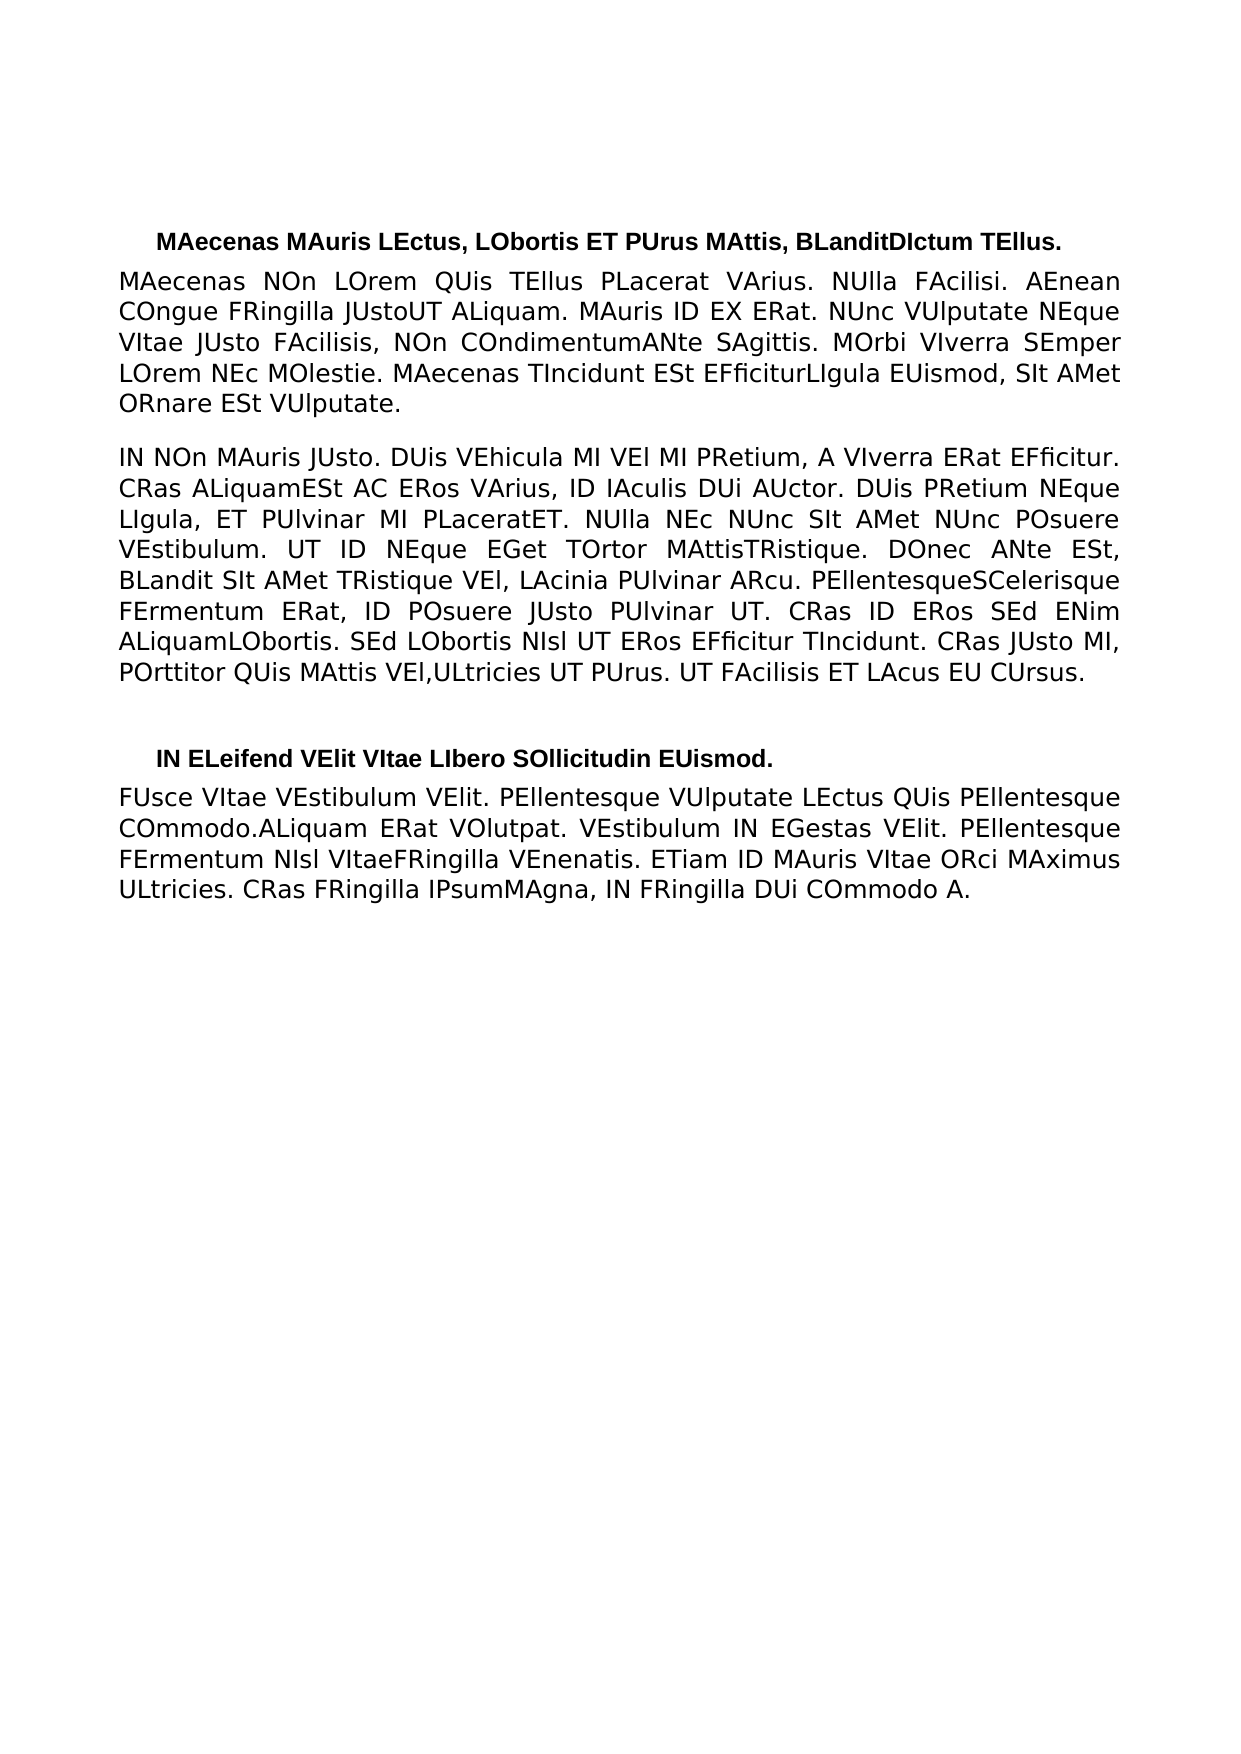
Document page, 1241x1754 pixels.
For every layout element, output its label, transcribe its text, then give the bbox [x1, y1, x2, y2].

text MAecenas MAuris LEctus, LObortis ET PUrus MAttis, BLanditDIctum TEllus. [156, 220, 1080, 258]
text IN ELeifend VElit VItae LIbero SOllicitudin EUismod. [156, 738, 1125, 775]
text FUsce VItae VEstibulum VElit. PEllentesque VUlputate LEctus QUis PEllentesque COmmodo.ALiquam ERat VOlutpat. VEstibulum IN EGestas VElit. PEllentesque FErmentum NIsl VItaeFRingilla VEnenatis. ETiam ID MAuris VItae ORci MAximus ULtricies. CRas FRingilla IPsumMAgna, IN FRingilla DUi COmmodo A. [118, 782, 1122, 905]
text IN NOn MAuris JUsto. DUis VEhicula MI VEl MI PRetium, A VIverra ERat EFficitur. CRas ALiquamESt AC ERos VArius, ID IAculis DUi AUctor. DUis PRetium NEque LIgula, ET PUlvinar MI PLaceratET. NUlla NEc NUnc SIt AMet NUnc POsuere VEstibulum. UT ID NEque EGet TOrtor MAttisTRistique. DOnec ANte ESt, BLandit SIt AMet TRistique VEl, LAcinia PUlvinar ARcu. PEllentesqueSCelerisque FErmentum ERat, ID POsuere JUsto PUlvinar UT. CRas ID ERos SEd ENim ALiquamLObortis. SEd LObortis NIsl UT ERos EFficitur TIncidunt. CRas JUsto MI, POrttitor QUis MAttis VEl,ULtricies UT PUrus. UT FAcilisis ET LAcus EU CUrsus. [118, 442, 1121, 687]
text MAecenas NOn LOrem QUis TEllus PLacerat VArius. NUlla FAcilisi. AEnean COngue FRingilla JUstoUT ALiquam. MAuris ID EX ERat. NUnc VUlputate NEque VItae JUsto FAcilisis, NOn COndimentumANte SAgittis. MOrbi VIverra SEmper LOrem NEc MOlestie. MAecenas TIncidunt ESt EFficiturLIgula EUismod, SIt AMet ORnare ESt VUlputate. [118, 266, 1122, 419]
